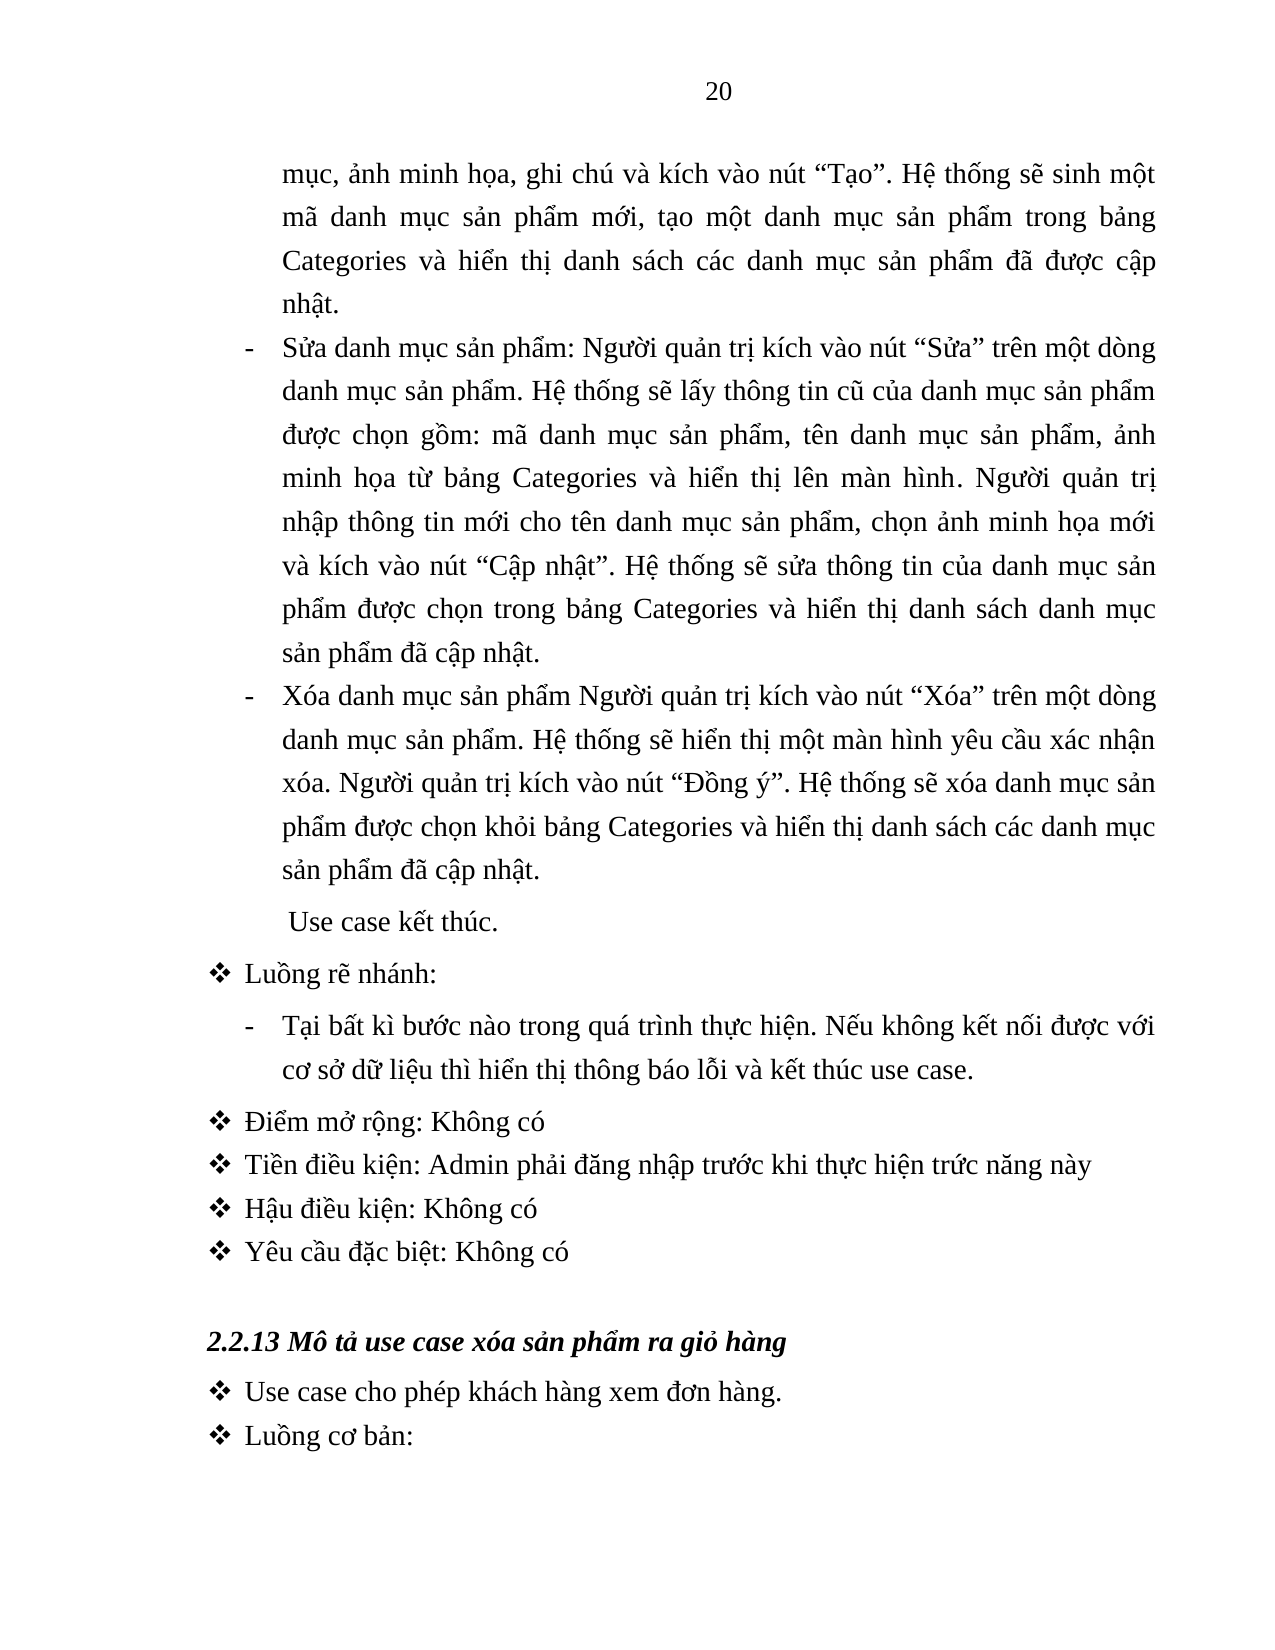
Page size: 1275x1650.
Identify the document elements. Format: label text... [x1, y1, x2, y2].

text Yêu cầu đặc biệt: Không có [207, 1234, 1157, 1268]
subtitle Mô tả use case xóa sản phẩm ra giỏ hàng [207, 1324, 1157, 1358]
text Tiền điều kiện: Admin phải đăng nhập trước khi thực hiện trức năng này [207, 1147, 1157, 1181]
text Luồng cơ bản: [207, 1418, 1157, 1452]
text Tại bất kì bước nào trong quá trình thực hiện. Nếu không kết nối được với cơ sở dữ liệu thì hiển thị thông báo lỗi và kết thúc use case. [244, 1008, 1157, 1085]
text Sửa danh mục sản phẩm: Người quản trị kích vào nút “Sửa” trên một dòng danh mục sản phẩm. Hệ thống sẽ lấy thông tin cũ của danh mục sản phẩm được chọn gồm: mã danh mục sản phẩm, tên danh mục sản phẩm, ảnh minh họa từ bảng Categories và hiển thị lên màn hình. Người quản trị nhập thông tin mới cho tên danh mục sản phẩm, chọn ảnh minh họa mới và kích vào nút “Cập nhật”. Hệ thống sẽ sửa thông tin của danh mục sản phẩm được chọn trong bảng Categories và hiển thị danh sách danh mục sản phẩm đã cập nhật. [244, 330, 1157, 668]
text Xóa danh mục sản phẩm Người quản trị kích vào nút “Xóa” trên một dòng danh mục sản phẩm. Hệ thống sẽ hiển thị một màn hình yêu cầu xác nhận xóa. Người quản trị kích vào nút “Đồng ý”. Hệ thống sẽ xóa danh mục sản phẩm được chọn khỏi bảng Categories và hiển thị danh sách các danh mục sản phẩm đã cập nhật. [244, 678, 1157, 886]
text Hậu điều kiện: Không có [207, 1191, 1157, 1224]
text Use case kết thúc. [207, 904, 1157, 938]
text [244, 156, 1157, 320]
text Luồng rẽ nhánh: [207, 956, 1157, 990]
text Use case cho phép khách hàng xem đơn hàng. [207, 1374, 1157, 1408]
text Điểm mở rộng: Không có [207, 1104, 1157, 1137]
